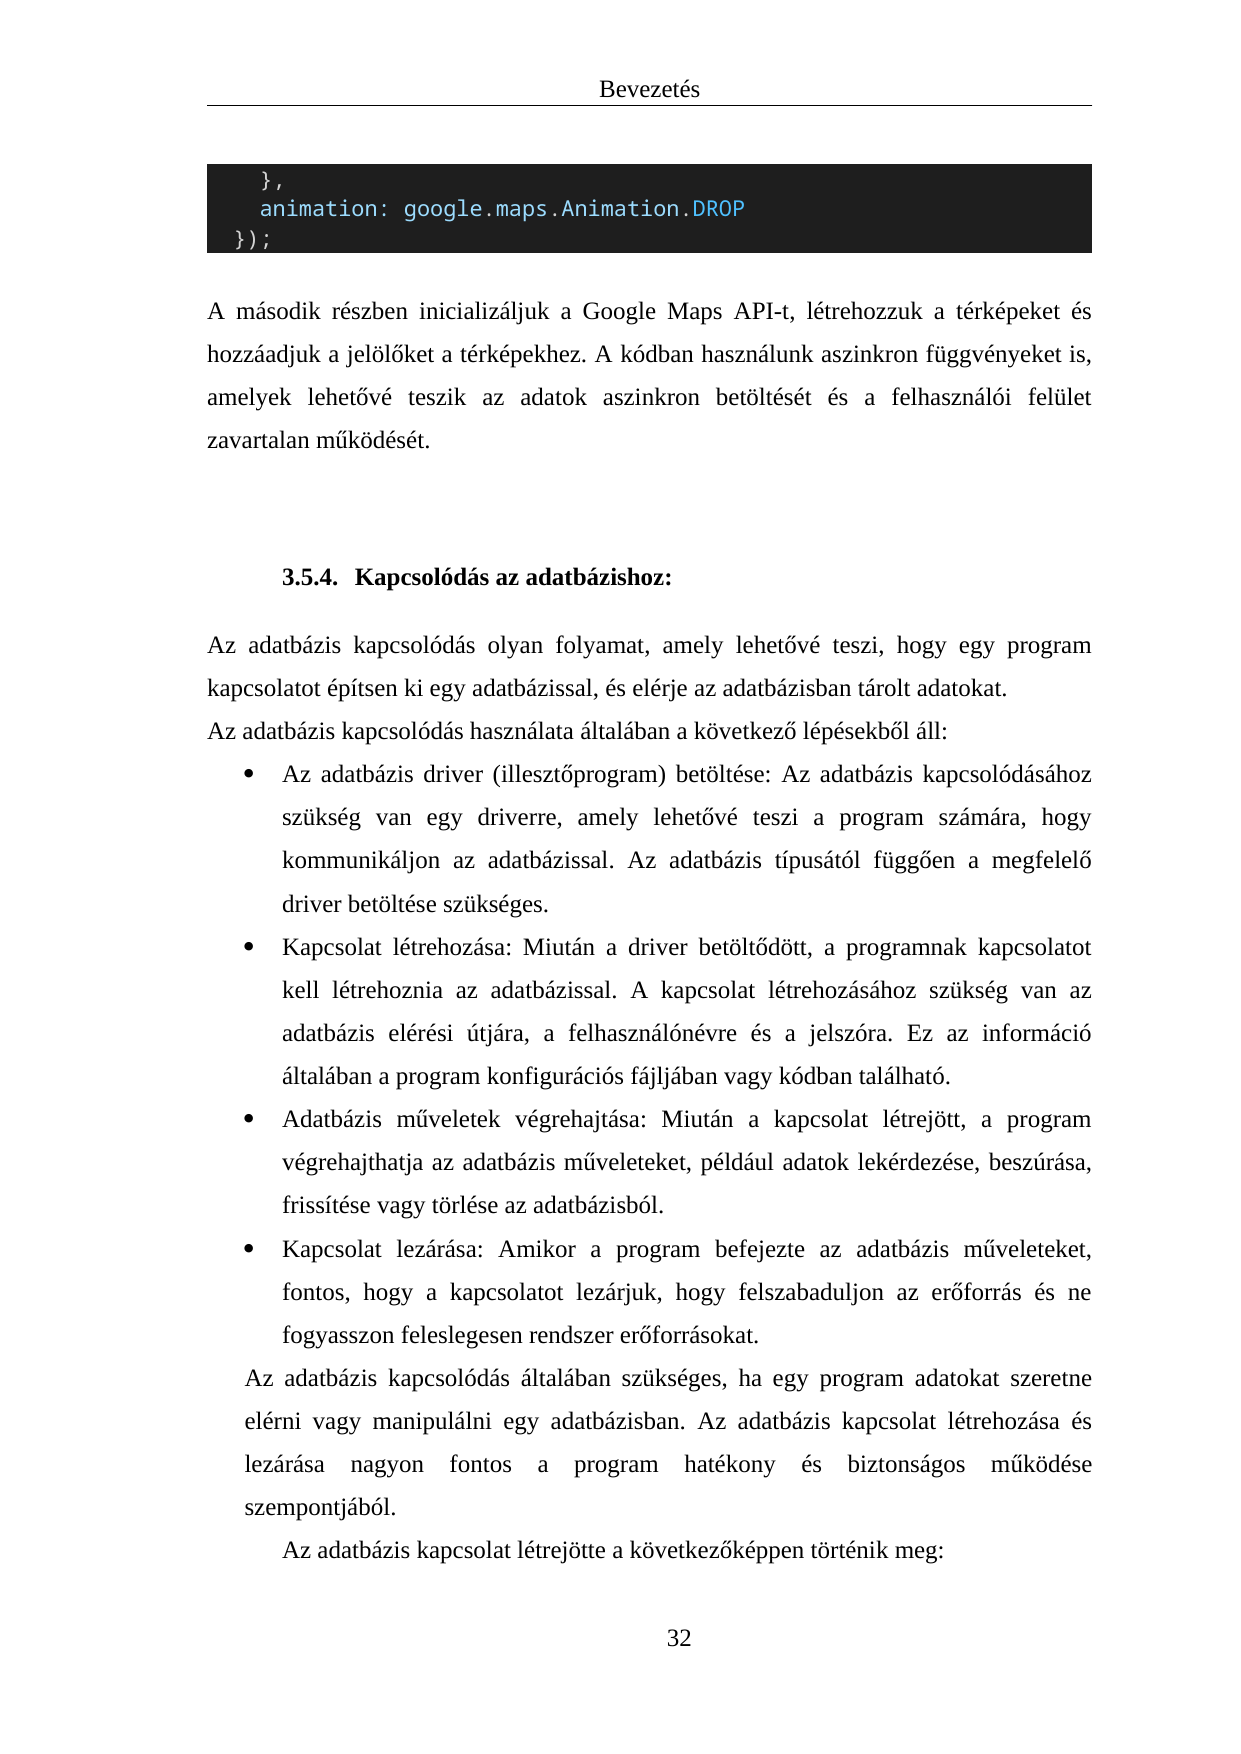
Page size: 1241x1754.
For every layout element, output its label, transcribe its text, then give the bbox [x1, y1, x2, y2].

text Az adatbázis kapcsolódás általában szükséges, ha egy program adatokat szeretne elérni vagy manipulálni egy adatbázisban. Az adatbázis kapcsolat létrehozása és lezárása nagyon fontos a program hatékony és biztonságos működése szempontjából. [244, 1363, 1092, 1521]
subtitle Kapcsolódás az adatbázishoz: [282, 562, 1092, 591]
text }); [207, 223, 1092, 253]
list Kapcsolat létrehozása: Miután a driver betöltődött, a programnak kapcsolatot kell létrehoznia az adatbázissal. A kapcsolat létrehozásához szükség van az adatbázis elérési útjára, a felhasználónévre és a jelszóra. Ez az információ általában a program konfigurációs fájljában vagy kódban található. [244, 932, 1092, 1090]
list Az adatbázis driver (illesztőprogram) betöltése: Az adatbázis kapcsolódásához szükség van egy driverre, amely lehetővé teszi a program számára, hogy kommunikáljon az adatbázissal. Az adatbázis típusától függően a megfelelő driver betöltése szükséges. [244, 759, 1092, 917]
text animation: google.maps.Animation.DROP [207, 193, 1092, 223]
text A második részben inicializáljuk a Google Maps API-t, létrehozzuk a térképeket és hozzáadjuk a jelölőket a térképekhez. A kódban használunk aszinkron függvényeket is, amelyek lehetővé teszik az adatok aszinkron betöltését és a felhasználói felület zavartalan működését. [207, 296, 1092, 454]
text Az adatbázis kapcsolódás olyan folyamat, amely lehetővé teszi, hogy egy program kapcsolatot építsen ki egy adatbázissal, és elérje az adatbázisban tárolt adatokat. [207, 630, 1092, 702]
list Az adatbázis kapcsolat létrejötte a következőképpen történik meg: [282, 1536, 1092, 1564]
text Az adatbázis kapcsolódás használata általában a következő lépésekből áll: [207, 716, 1092, 745]
list Adatbázis műveletek végrehajtása: Miután a kapcsolat létrejött, a program végrehajthatja az adatbázis műveleteket, például adatok lekérdezése, beszúrása, frissítése vagy törlése az adatbázisból. [244, 1104, 1092, 1219]
list Kapcsolat lezárása: Amikor a program befejezte az adatbázis műveleteket, fontos, hogy a kapcsolatot lezárjuk, hogy felszabaduljon az erőforrás és ne fogyasszon feleslegesen rendszer erőforrásokat. [244, 1234, 1092, 1349]
text }, [207, 164, 1092, 193]
